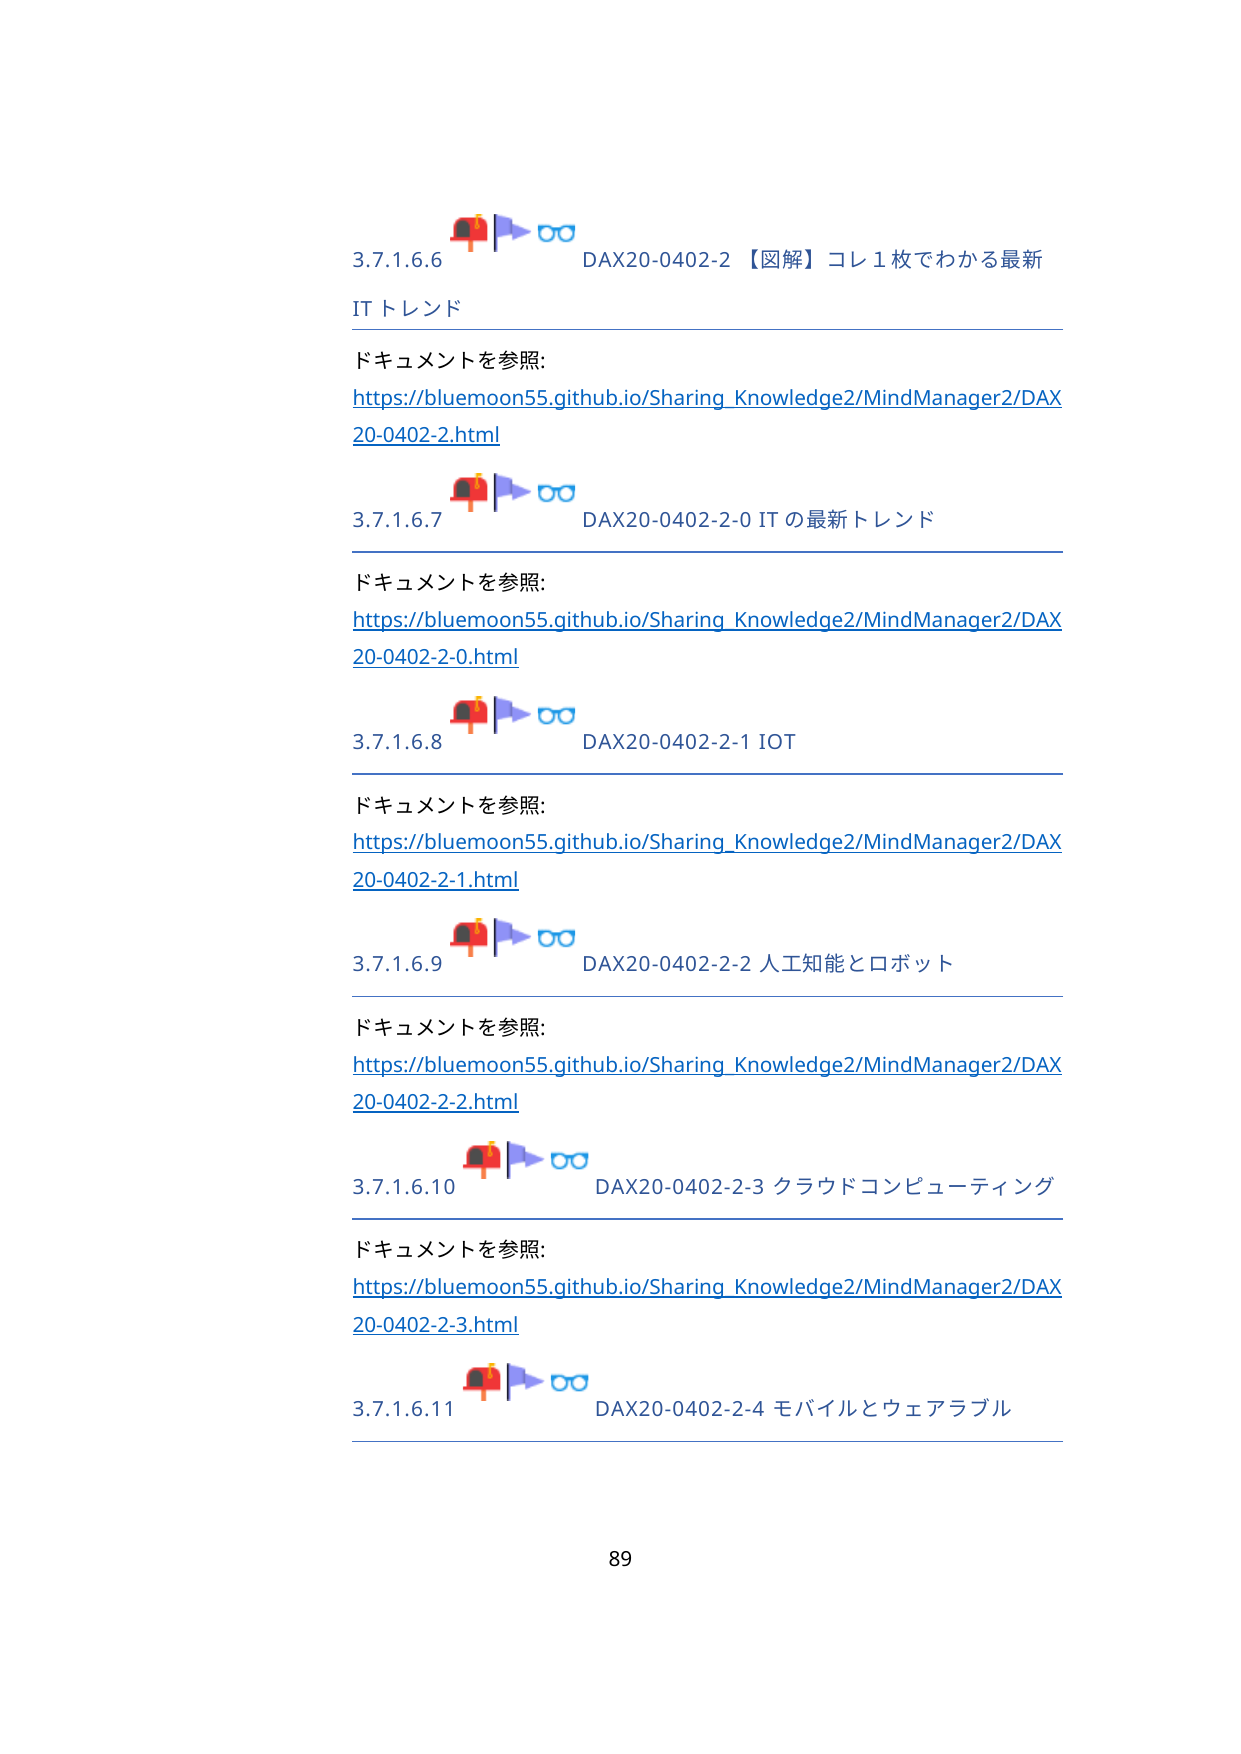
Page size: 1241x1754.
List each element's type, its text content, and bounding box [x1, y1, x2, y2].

picture [493, 918, 532, 957]
picture [506, 1141, 545, 1179]
text ドキュメントを参照: https://bluemoon55.github.io/Sharing_Knowledge2/MindManager2/DAX20-0402-2-1.html [352, 785, 1063, 898]
text ドキュメントを参照: https://bluemoon55.github.io/Sharing_Knowledge2/MindManager2/DAX20-0402-2.html [352, 341, 1063, 453]
text DAX20-0402-2-4 モバイルとウェアラブル [352, 1363, 1063, 1441]
picture [462, 1141, 501, 1179]
picture [450, 473, 488, 512]
picture [450, 696, 488, 734]
text DAX20-0402-2-2 人工知能とロボット [352, 919, 1063, 996]
text ドキュメントを参照: https://bluemoon55.github.io/Sharing_Knowledge2/MindManager2/DAX20-0402-2-2.html [352, 1008, 1063, 1120]
text DAX20-0402-2-0 ITの最新トレンド [352, 474, 1063, 551]
picture [493, 214, 532, 252]
picture [537, 918, 576, 957]
picture [450, 918, 488, 957]
picture [550, 1141, 589, 1179]
picture [550, 1363, 589, 1401]
picture [537, 473, 576, 512]
picture [537, 214, 576, 252]
picture [493, 473, 532, 512]
picture [537, 696, 576, 734]
picture [450, 214, 488, 252]
picture [462, 1363, 501, 1401]
text DAX20-0402-2-1 IoT [352, 696, 1063, 773]
picture [506, 1363, 545, 1401]
text DAX20-0402-2 【図解】コレ１枚でわかる最新ITトレンド [352, 214, 1063, 329]
text DAX20-0402-2-3 クラウドコンピューティング [352, 1141, 1063, 1218]
picture [493, 696, 532, 734]
text ドキュメントを参照: https://bluemoon55.github.io/Sharing_Knowledge2/MindManager2/DAX20-0402-2-0.html [352, 563, 1063, 676]
text ドキュメントを参照: https://bluemoon55.github.io/Sharing_Knowledge2/MindManager2/DAX20-0402-2-3.html [352, 1230, 1063, 1343]
